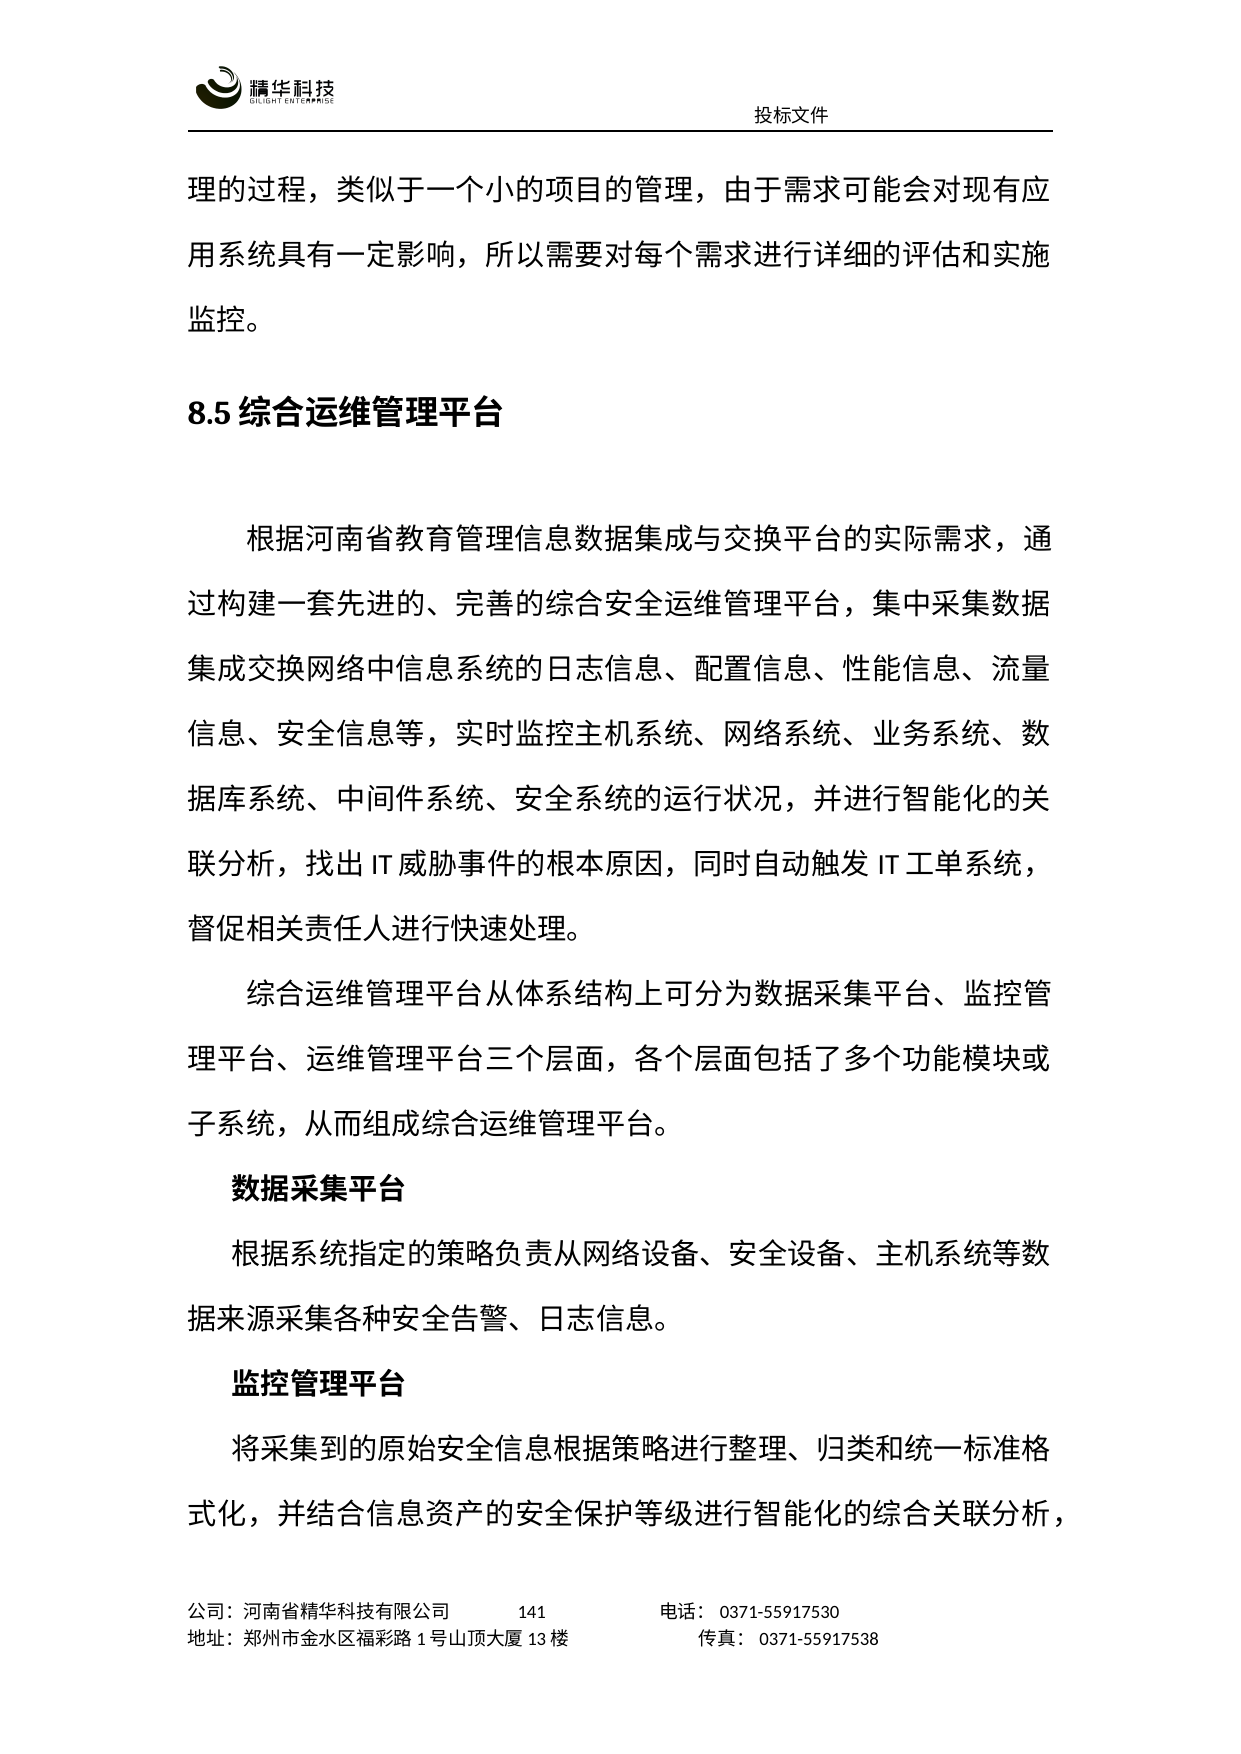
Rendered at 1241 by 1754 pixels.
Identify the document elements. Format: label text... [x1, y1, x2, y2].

subtitle 8.5 综合运维管理平台 [187, 377, 1053, 442]
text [187, 1414, 1053, 1544]
text 监控管理平台 [187, 1349, 1053, 1414]
text 数据采集平台 [187, 1154, 1053, 1219]
text 综合运维管理平台从体系结构上可分为数据采集平台、监控管理平台、运维管理平台三个层面，各个层面包括了多个功能模块或子系统，从而组成综合运维管理平台。 [187, 959, 1053, 1154]
text 根据系统指定的策略负责从网络设备、安全设备、主机系统等数据来源采集各种安全告警、日志信息。 [187, 1219, 1053, 1349]
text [187, 155, 1053, 350]
text 根据河南省教育管理信息数据集成与交换平台的实际需求，通过构建一套先进的、完善的综合安全运维管理平台，集中采集数据集成交换网络中信息系统的日志信息、配置信息、性能信息、流量信息、安全信息等，实时监控主机系统、网络系统、业务系统、数据库系统、中间件系统、安全系统的运行状况，并进行智能化的关联分析，找出IT威胁事件的根本原因，同时自动触发IT工单系统，督促相关责任人进行快速处理。 [187, 504, 1053, 959]
